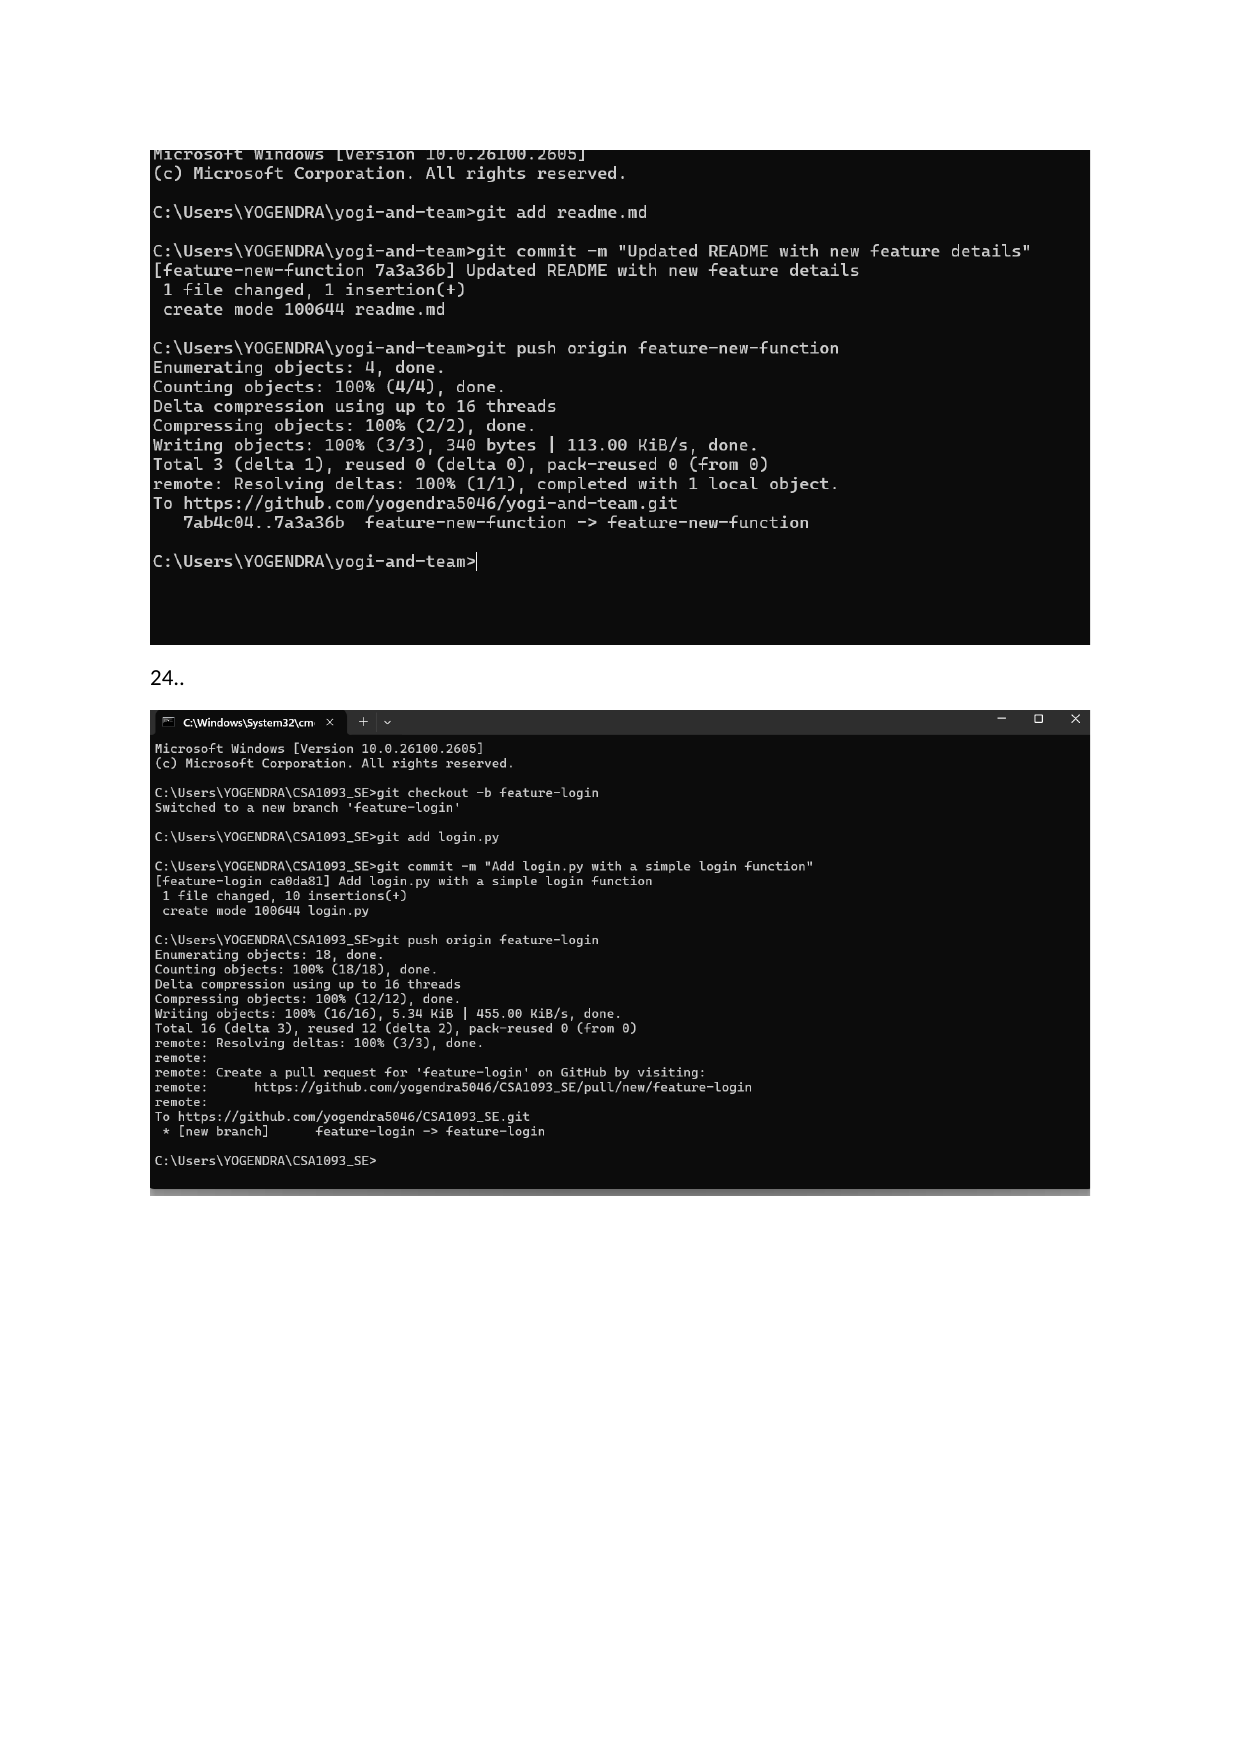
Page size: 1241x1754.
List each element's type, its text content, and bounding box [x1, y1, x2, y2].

picture [150, 150, 1091, 645]
text 24.. [150, 663, 1090, 691]
picture [150, 710, 1091, 1196]
